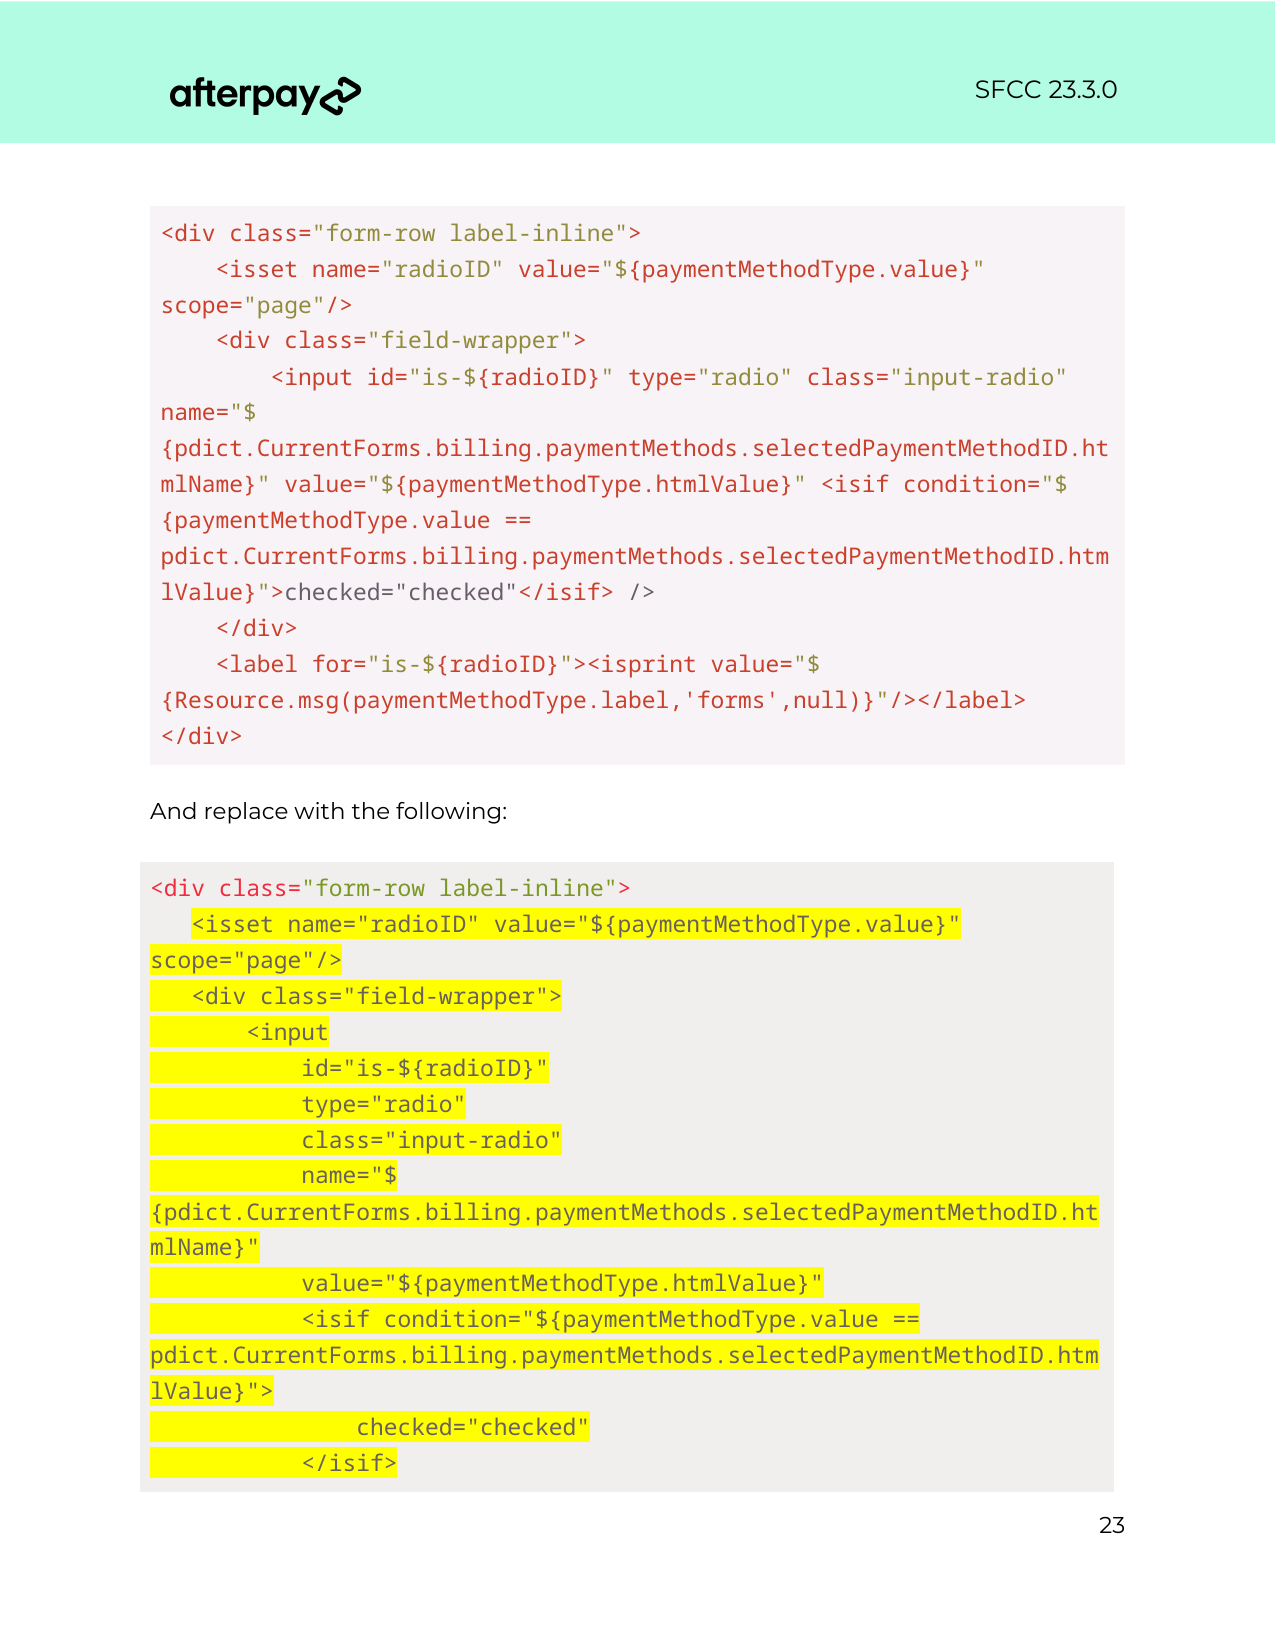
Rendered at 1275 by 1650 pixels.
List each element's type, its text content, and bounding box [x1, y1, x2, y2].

text And replace with the following: [150, 797, 1125, 825]
picture [134, 48, 397, 144]
table_header <div class="form-row label-inline"> <isset name="radioID" value="${paymentMethodType.value}" scope="page"/> <div class="field-wrapper"> <input id="is-${radioID}" type="radio" class="input-radio" name="${pdict.CurrentForms.billing.paymentMethods.selectedPaymentMethodID.htmlName}" value="${paymentMethodType.htmlValue}" <isif condition="${paymentMethodType.value == pdict.CurrentForms.billing.paymentMethods.selectedPaymentMethodID.htmlValue}">checked="checked"</isif> /> </div> <label for="is-${radioID}"><isprint value="${Resource.msg(paymentMethodType.label,'forms',null)}"/></label> </div> [150, 206, 1125, 765]
